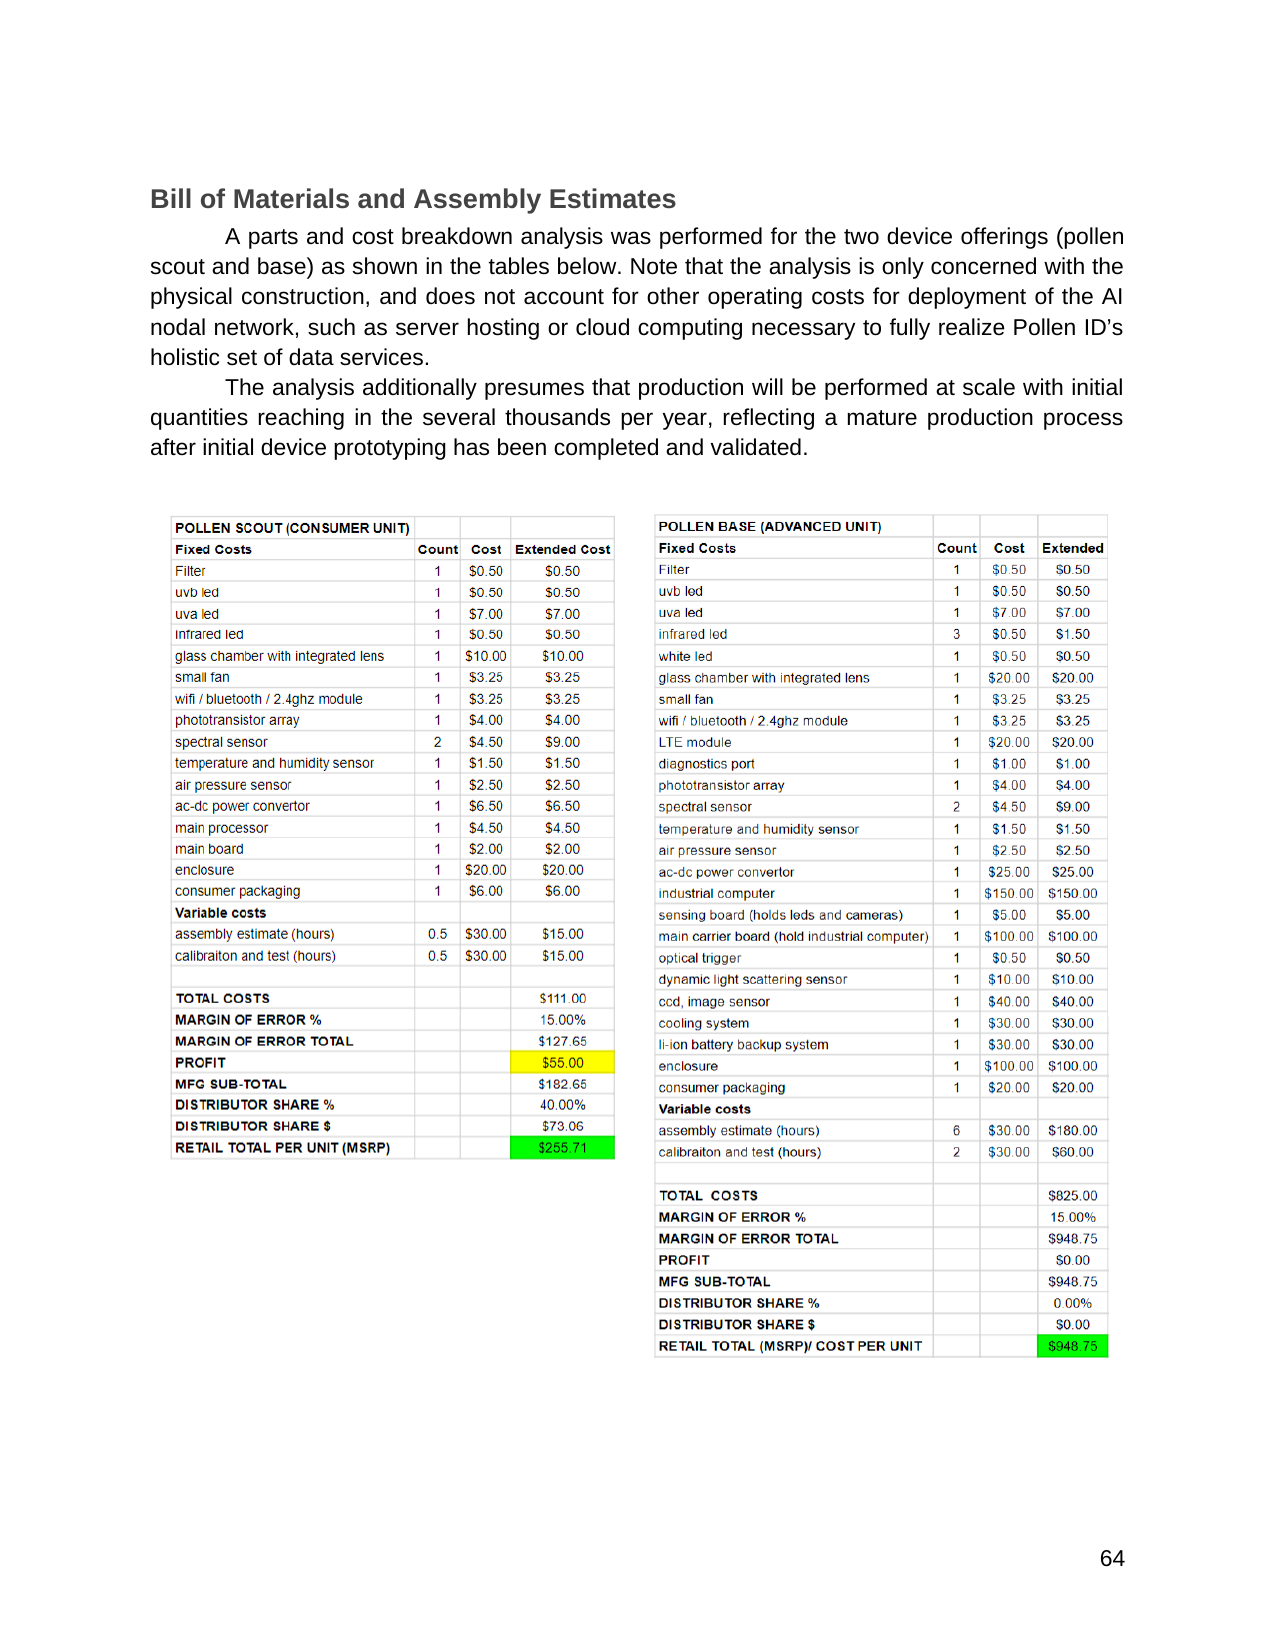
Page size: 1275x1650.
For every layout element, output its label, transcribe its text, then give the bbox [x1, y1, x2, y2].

text The analysis additionally presumes that production will be performed at scale with initial quantities reaching in the several thousands per year, reflecting a mature production process after initial device prototyping has been completed and validated. [150, 374, 1125, 461]
subtitle Bill of Materials and Assembly Estimates [150, 183, 1125, 214]
table_header [640, 497, 1125, 1376]
table_header [152, 497, 638, 1376]
picture [648, 507, 1115, 1366]
picture [161, 507, 628, 1168]
text A parts and cost breakdown analysis was performed for the two device offerings (pollen scout and base) as shown in the tables below. Note that the analysis is only concerned with the physical construction, and does not account for other operating costs for deployment of the AI nodal network, such as server hosting or cloud computing necessary to fully realize Pollen ID’s holistic set of data services. [150, 223, 1125, 370]
